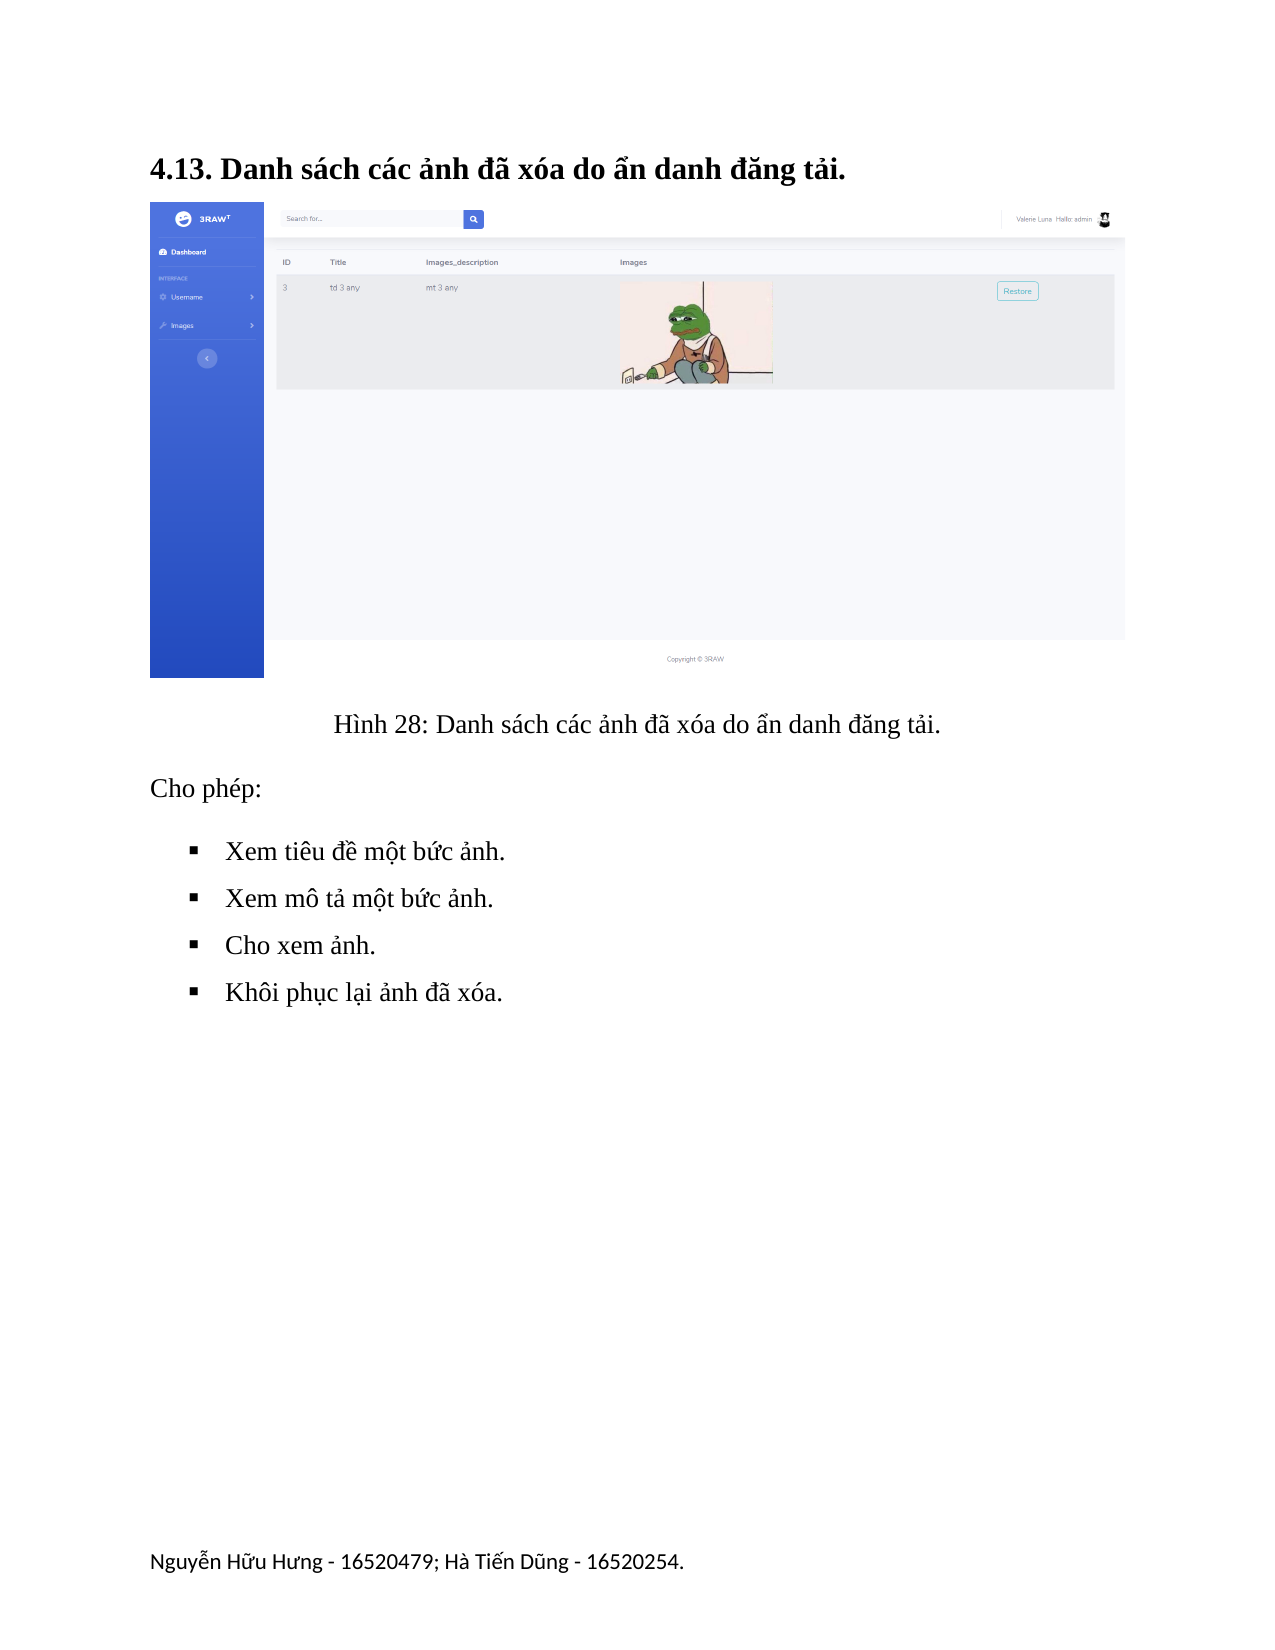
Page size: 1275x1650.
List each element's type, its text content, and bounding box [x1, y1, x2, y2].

subtitle 4.13. Danh sách các ảnh đã xóa do ẩn danh đăng tải. [150, 150, 1125, 186]
picture [150, 202, 1125, 678]
text Hình 28: Danh sách các ảnh đã xóa do ẩn danh đăng tải. [150, 708, 1125, 740]
text Cho phép: [150, 772, 1125, 803]
list Cho xem ảnh. [187, 929, 1125, 960]
list Xem tiêu đề một bức ảnh. [187, 835, 1125, 866]
list Xem mô tả một bức ảnh. [187, 882, 1125, 913]
list Khôi phục lại ảnh đã xóa. [187, 976, 1125, 1007]
